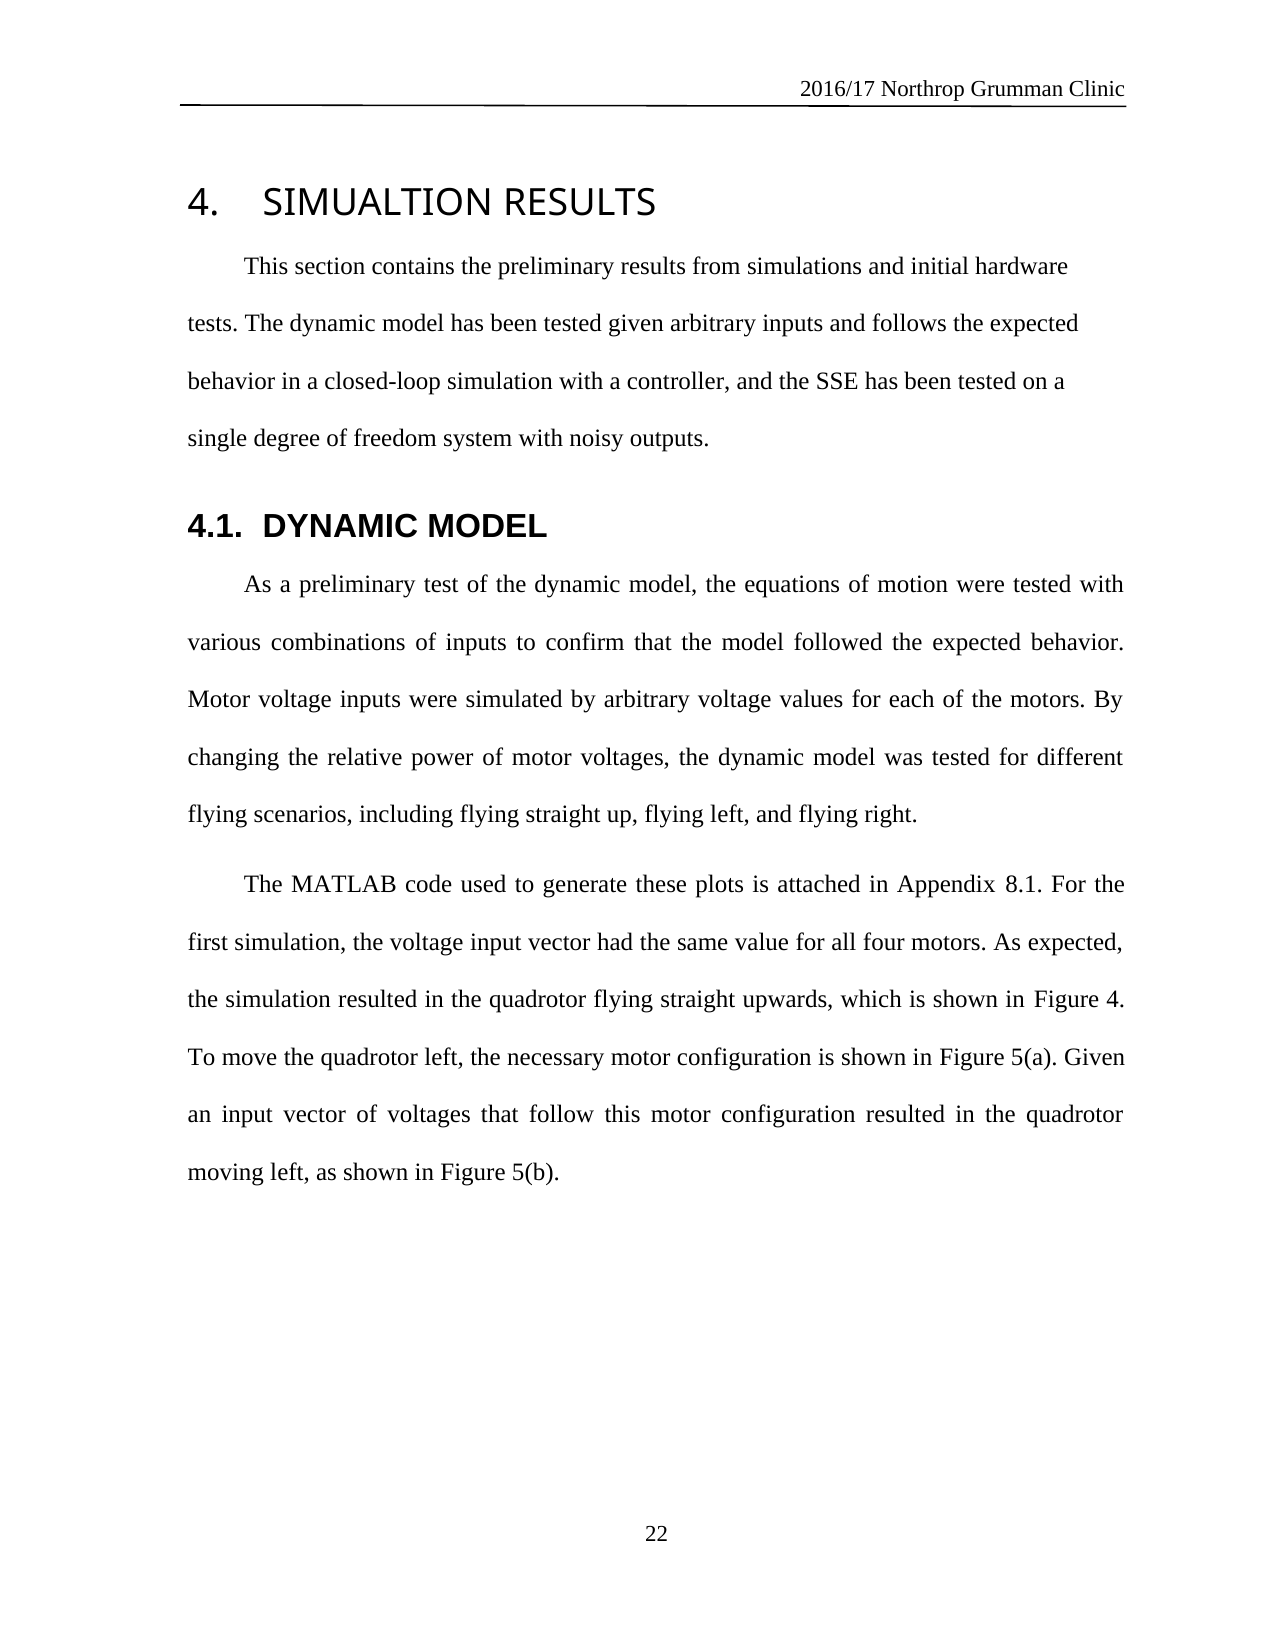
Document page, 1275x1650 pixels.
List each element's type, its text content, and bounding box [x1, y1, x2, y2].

text As a preliminary test of the dynamic model, the equations of motion were tested with various combinations of inputs to confirm that the model followed the expected behavior. Motor voltage inputs were simulated by arbitrary voltage values for each of the motors. By changing the relative power of motor voltages, the dynamic model was tested for different flying scenarios, including flying straight up, flying left, and flying right. [187, 569, 1125, 828]
subtitle Simualtion Results [187, 175, 1125, 226]
text The MATLAB code used to generate these plots is attached in Appendix 8.1. For the first simulation, the voltage input vector had the same value for all four motors. As expected, the simulation resulted in the quadrotor flying straight upwards, which is shown in Figure 4. To move the quadrotor left, the necessary motor configuration is shown in Figure 5(a). Given an input vector of voltages that follow this motor configuration resulted in the quadrotor moving left, as shown in Figure 5(b). [187, 869, 1125, 1186]
text This section contains the preliminary results from simulations and initial hardware tests. The dynamic model has been tested given arbitrary inputs and follows the expected behavior in a closed-loop simulation with a controller, and the SSE has been tested on a single degree of freedom system with noisy outputs. [187, 251, 1125, 452]
subtitle Dynamic model [187, 506, 1125, 544]
